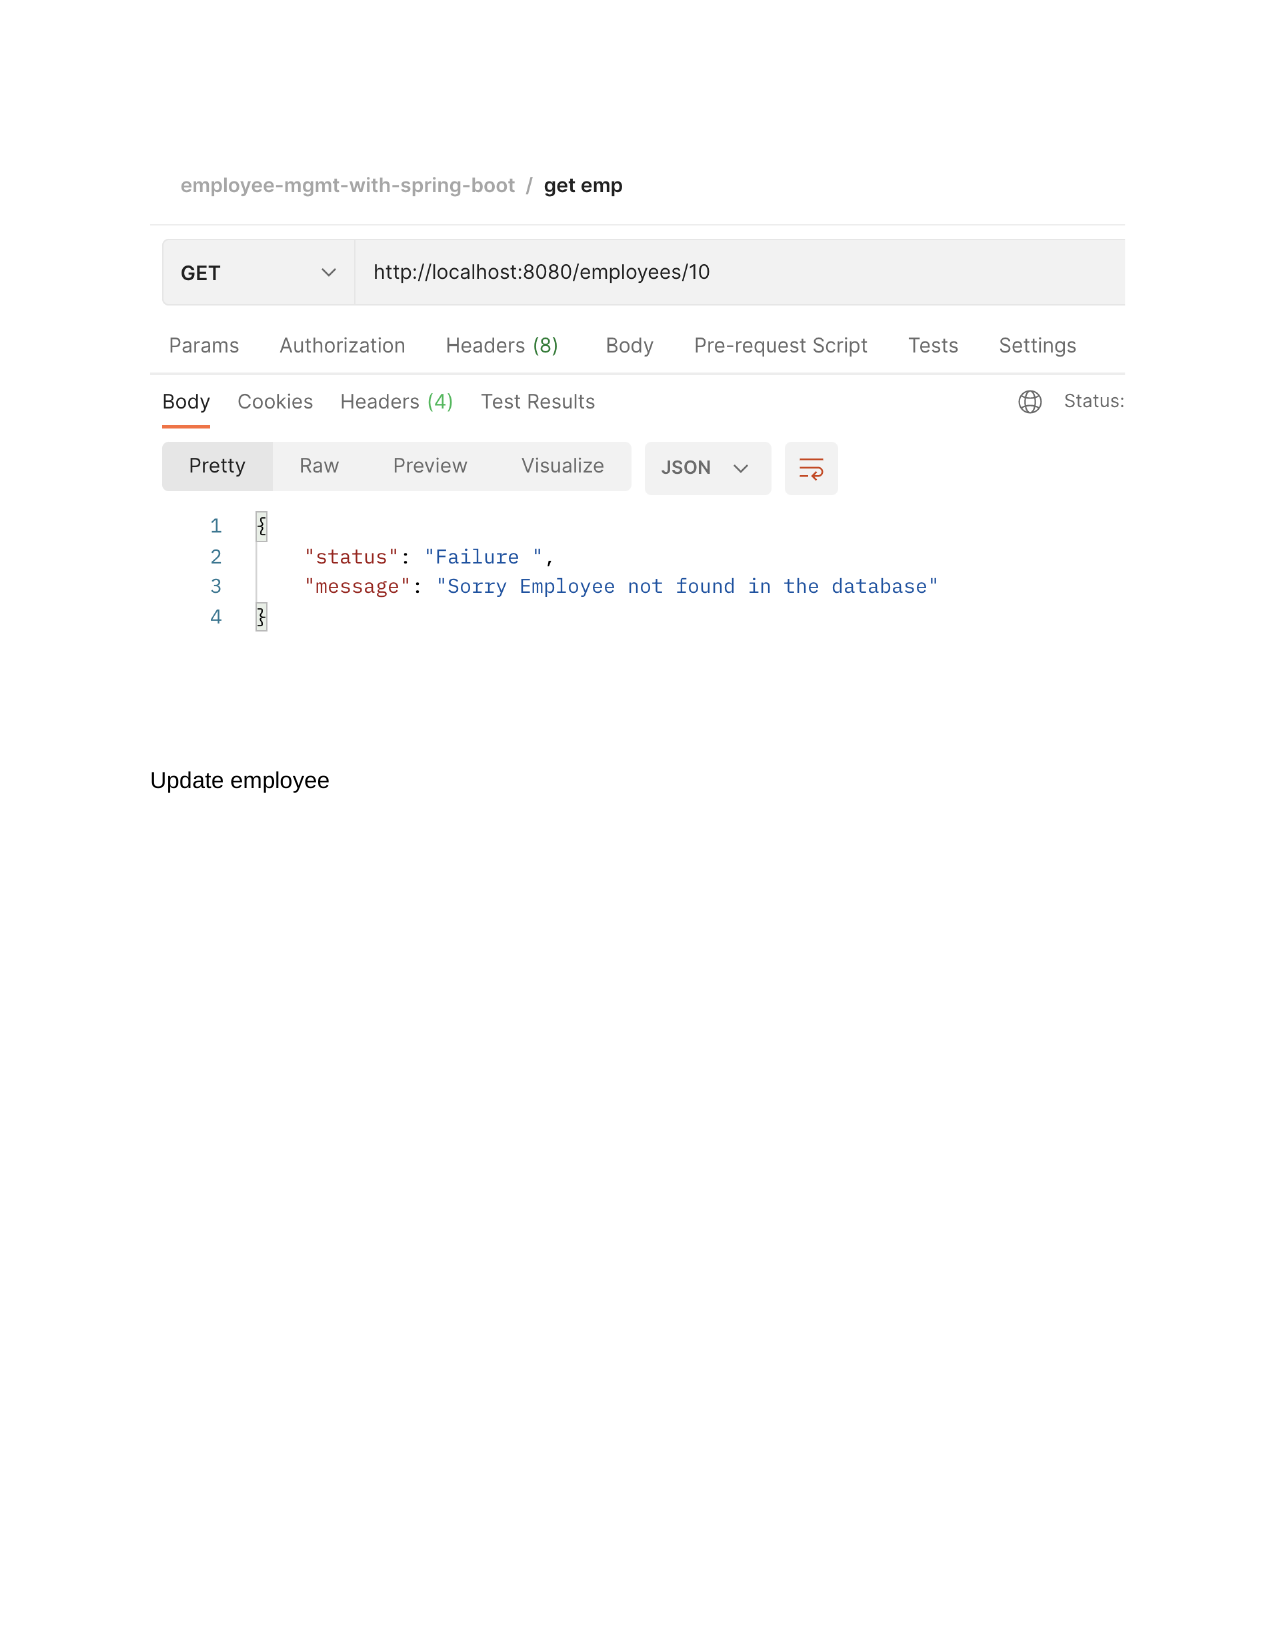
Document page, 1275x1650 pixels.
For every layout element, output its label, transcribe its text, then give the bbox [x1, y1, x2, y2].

picture [150, 150, 1125, 734]
text Update employee [150, 767, 1125, 794]
